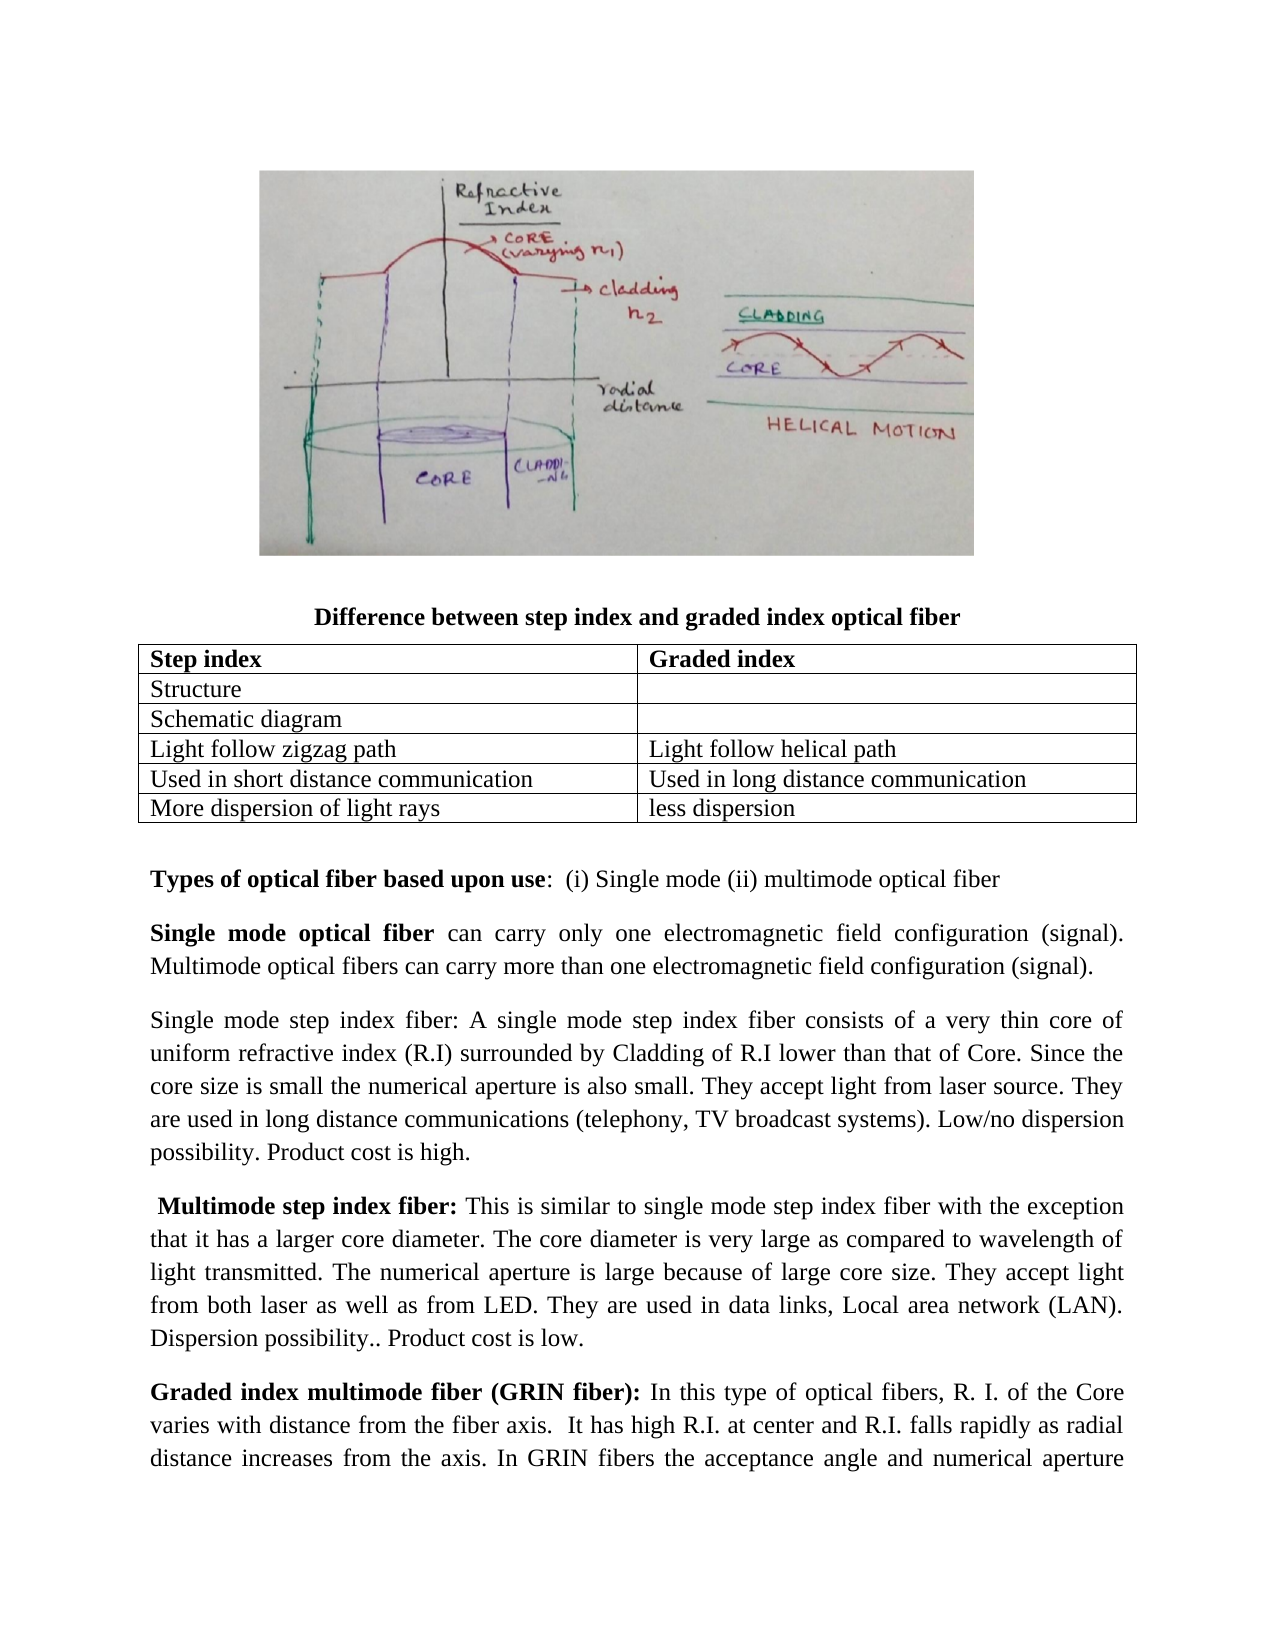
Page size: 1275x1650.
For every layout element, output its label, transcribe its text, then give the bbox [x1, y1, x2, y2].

text Multimode step index fiber: This is similar to single mode step index fiber with the exception that it has a larger core diameter. The core diameter is very large as compared to wavelength of light transmitted. The numerical aperture is large because of large core size. They accept light from both laser as well as from LED. They are used in data links, Local area network (LAN). Dispersion possibility.. Product cost is low. [150, 1191, 1125, 1352]
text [150, 1377, 1125, 1472]
picture [259, 168, 976, 558]
text Types of optical fiber based upon use: (i) Single mode (ii) multimode optical fiber [150, 864, 1125, 893]
text Difference between step index and graded index optical fiber [150, 602, 1125, 631]
table_cell Schematic diagram [139, 704, 637, 733]
table_header Step index [139, 645, 637, 673]
table_cell Structure [139, 674, 637, 703]
table_header Graded index [638, 645, 1136, 673]
table_cell Used in short distance communication [139, 764, 637, 792]
table_cell More dispersion of light rays [139, 794, 637, 822]
table_cell Light follow helical path [638, 734, 1136, 763]
text Single mode step index fiber: A single mode step index fiber consists of a very thin core of uniform refractive index (R.I) surrounded by Cladding of R.I lower than that of Core. Since the core size is small the numerical aperture is also small. They accept light from laser source. They are used in long distance communications (telephony, TV broadcast systems). Low/no dispersion possibility. Product cost is high. [150, 1005, 1125, 1166]
table_cell less dispersion [638, 794, 1136, 822]
table_cell [638, 674, 1136, 703]
text Single mode optical fiber can carry only one electromagnetic field configuration (signal). Multimode optical fibers can carry more than one electromagnetic field configuration (signal). [150, 918, 1125, 980]
table_cell Used in long distance communication [638, 764, 1136, 792]
table_cell [638, 704, 1136, 733]
table_cell Light follow zigzag path [139, 734, 637, 763]
